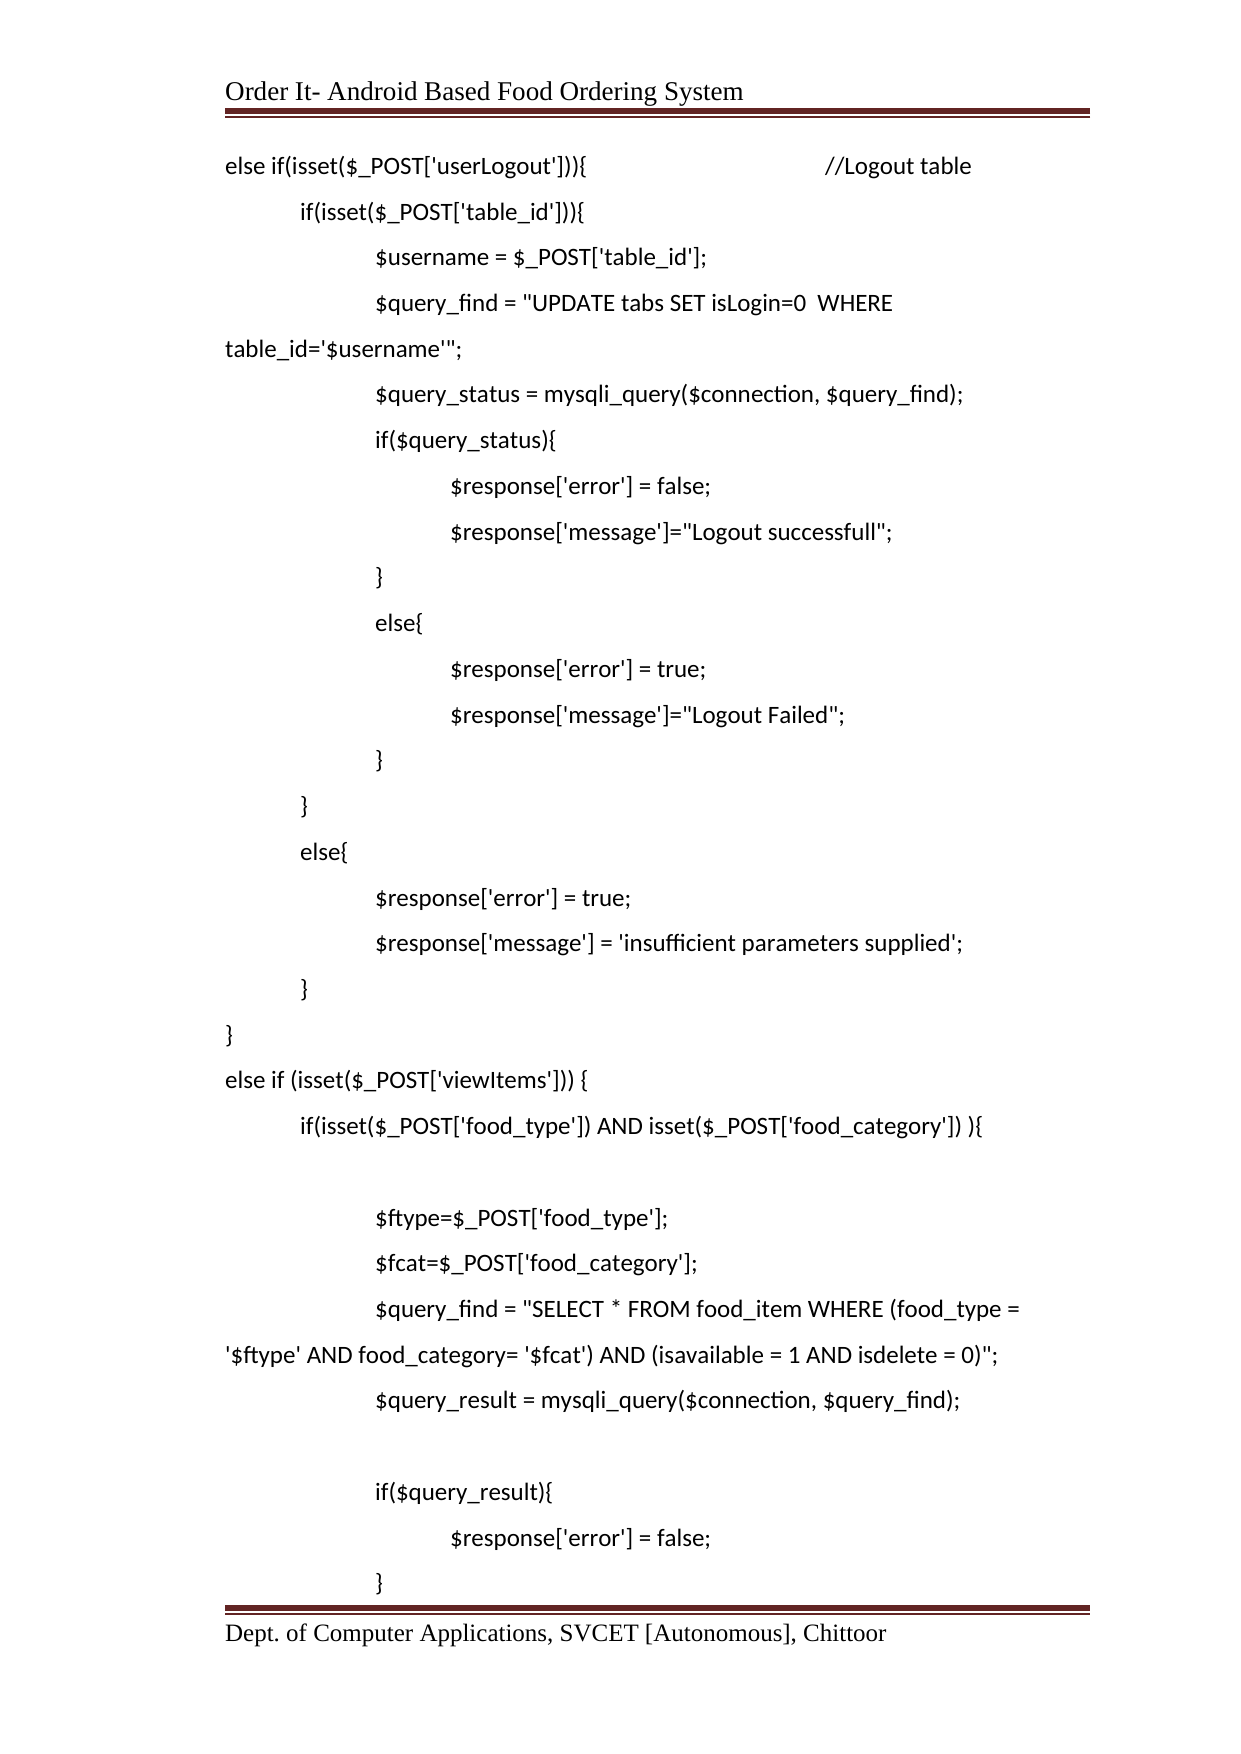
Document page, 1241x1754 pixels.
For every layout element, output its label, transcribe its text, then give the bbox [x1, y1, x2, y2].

text $response['message']="Logout Failed"; [225, 699, 1090, 729]
text else{ [225, 836, 1090, 866]
text $fcat=$_POST['food_category']; [225, 1247, 1090, 1278]
text else if(isset($_POST['userLogout'])){ //Logout table [225, 150, 1090, 181]
text $response['error'] = false; [225, 1522, 1090, 1552]
text else if (isset($_POST['viewItems'])) { [225, 1064, 1090, 1095]
text if($query_status){ [225, 424, 1090, 455]
text $query_find = "UPDATE tabs SET isLogin=0 WHERE table_id='$username'"; [225, 287, 1090, 363]
text } [225, 973, 1090, 1004]
text if(isset($_POST['food_type']) AND isset($_POST['food_category']) ){ [225, 1110, 1090, 1141]
text $response['error'] = true; [225, 882, 1090, 912]
text $ftype=$_POST['food_type']; [225, 1202, 1090, 1232]
text $response['message'] = 'insufficient parameters supplied'; [225, 927, 1090, 958]
text } [225, 1568, 1090, 1598]
text } [225, 744, 1090, 775]
text $query_result = mysqli_query($connection, $query_find); [225, 1385, 1090, 1415]
text } [225, 790, 1090, 821]
text $response['message']="Logout successfull"; [225, 516, 1090, 546]
text $response['error'] = true; [225, 653, 1090, 683]
text else{ [225, 607, 1090, 638]
text if(isset($_POST['table_id'])){ [225, 196, 1090, 226]
text $username = $_POST['table_id']; [225, 241, 1090, 272]
text if($query_result){ [225, 1476, 1090, 1507]
text } [225, 1019, 1090, 1049]
text $response['error'] = false; [225, 470, 1090, 501]
text $query_status = mysqli_query($connection, $query_find); [225, 379, 1090, 409]
text $query_find = "SELECT * FROM food_item WHERE (food_type = '$ftype' AND food_category= '$fcat') AND (isavailable = 1 AND isdelete = 0)"; [225, 1293, 1090, 1369]
text } [225, 562, 1090, 592]
